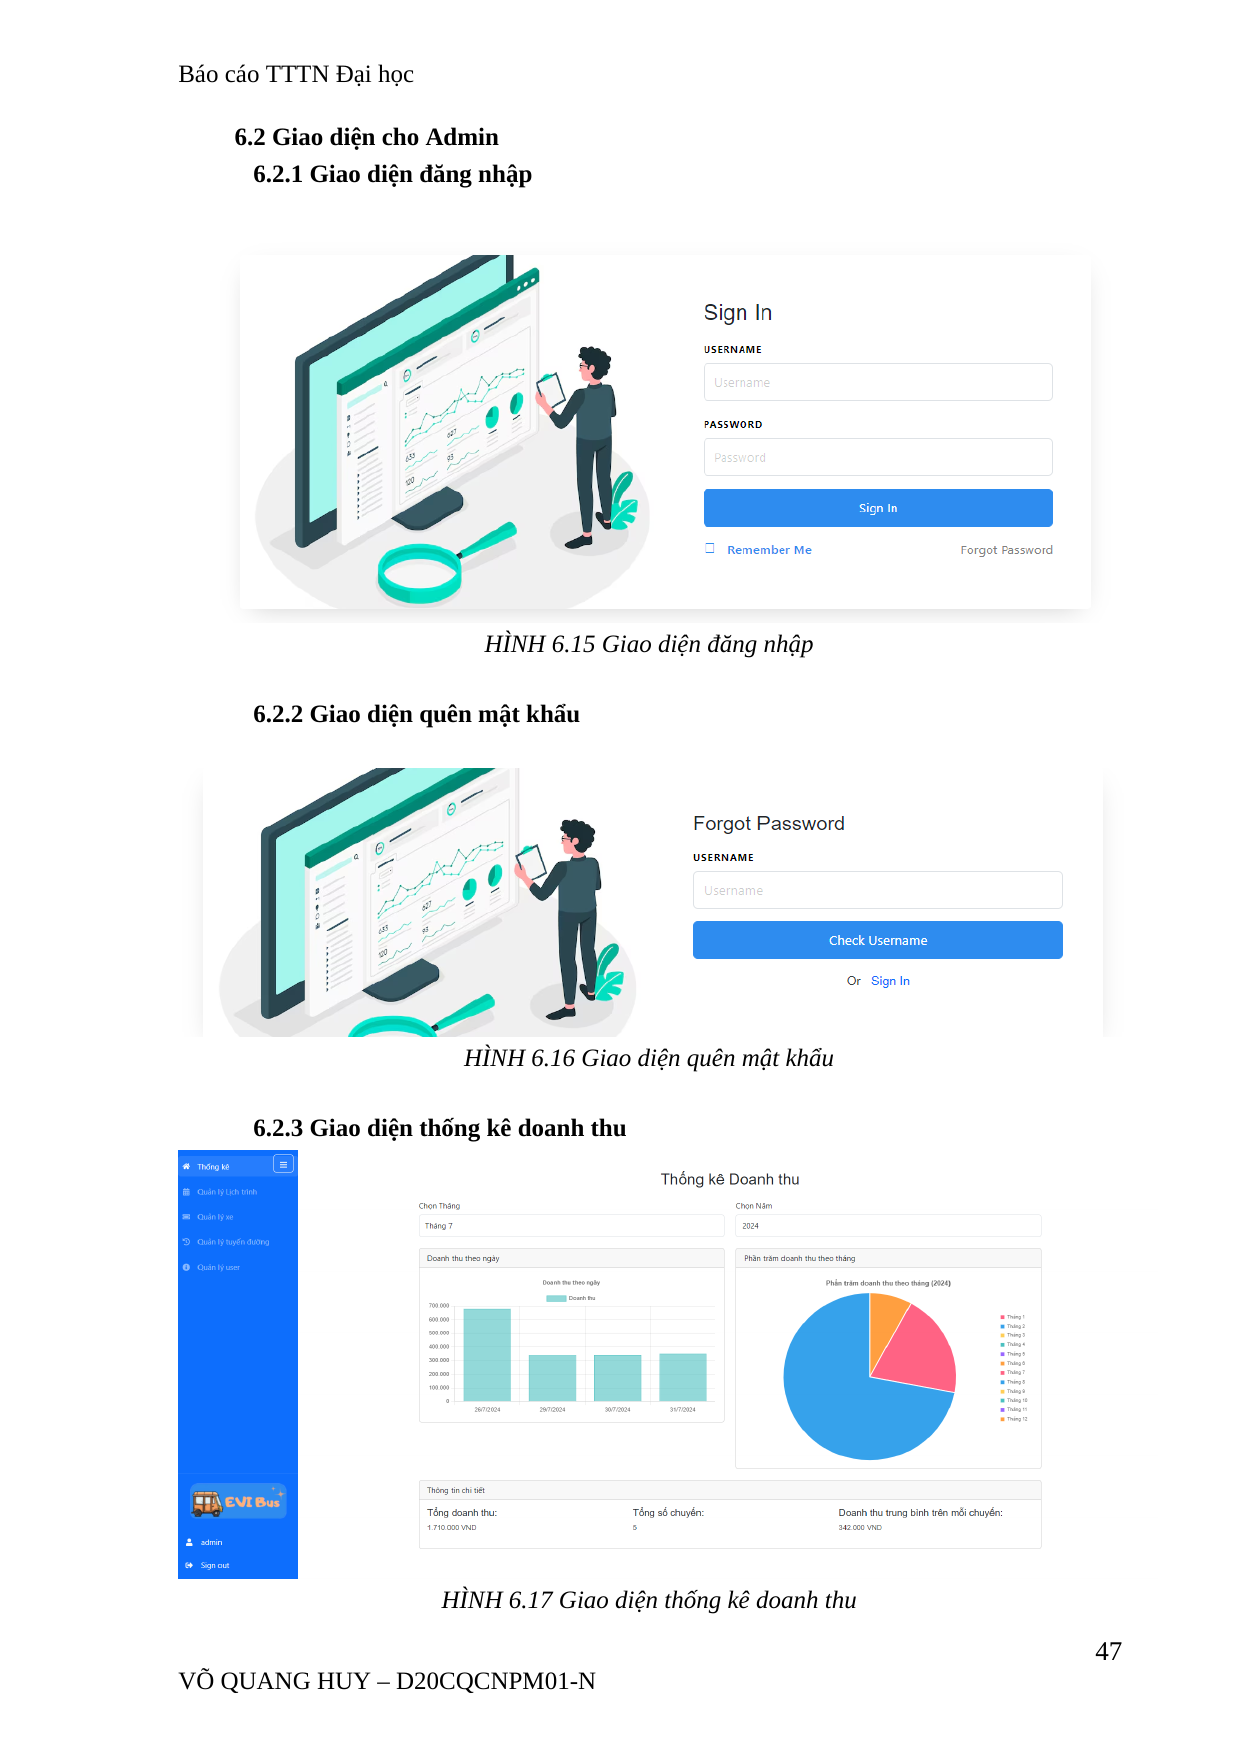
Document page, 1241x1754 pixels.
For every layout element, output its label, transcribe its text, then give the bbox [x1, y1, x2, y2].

text HÌNH 6.16 Giao diện quên mật khẩu [178, 1043, 1122, 1072]
text 6.2.2 Giao diện quên mật khẩu [216, 699, 1122, 727]
text HÌNH 6.15 Giao diện đăng nhập [178, 629, 1122, 657]
text 6.2.3 Giao diện thống kê doanh thu [216, 1113, 1122, 1142]
picture [178, 768, 1158, 1037]
text HÌNH 6.17 Giao diện thống kê doanh thu [178, 1585, 1122, 1614]
text 6.2.1 Giao diện đăng nhập [216, 159, 1122, 188]
subtitle 6.2 Giao diện cho Admin [216, 122, 1122, 151]
picture [178, 1148, 1158, 1579]
picture [178, 229, 1158, 623]
